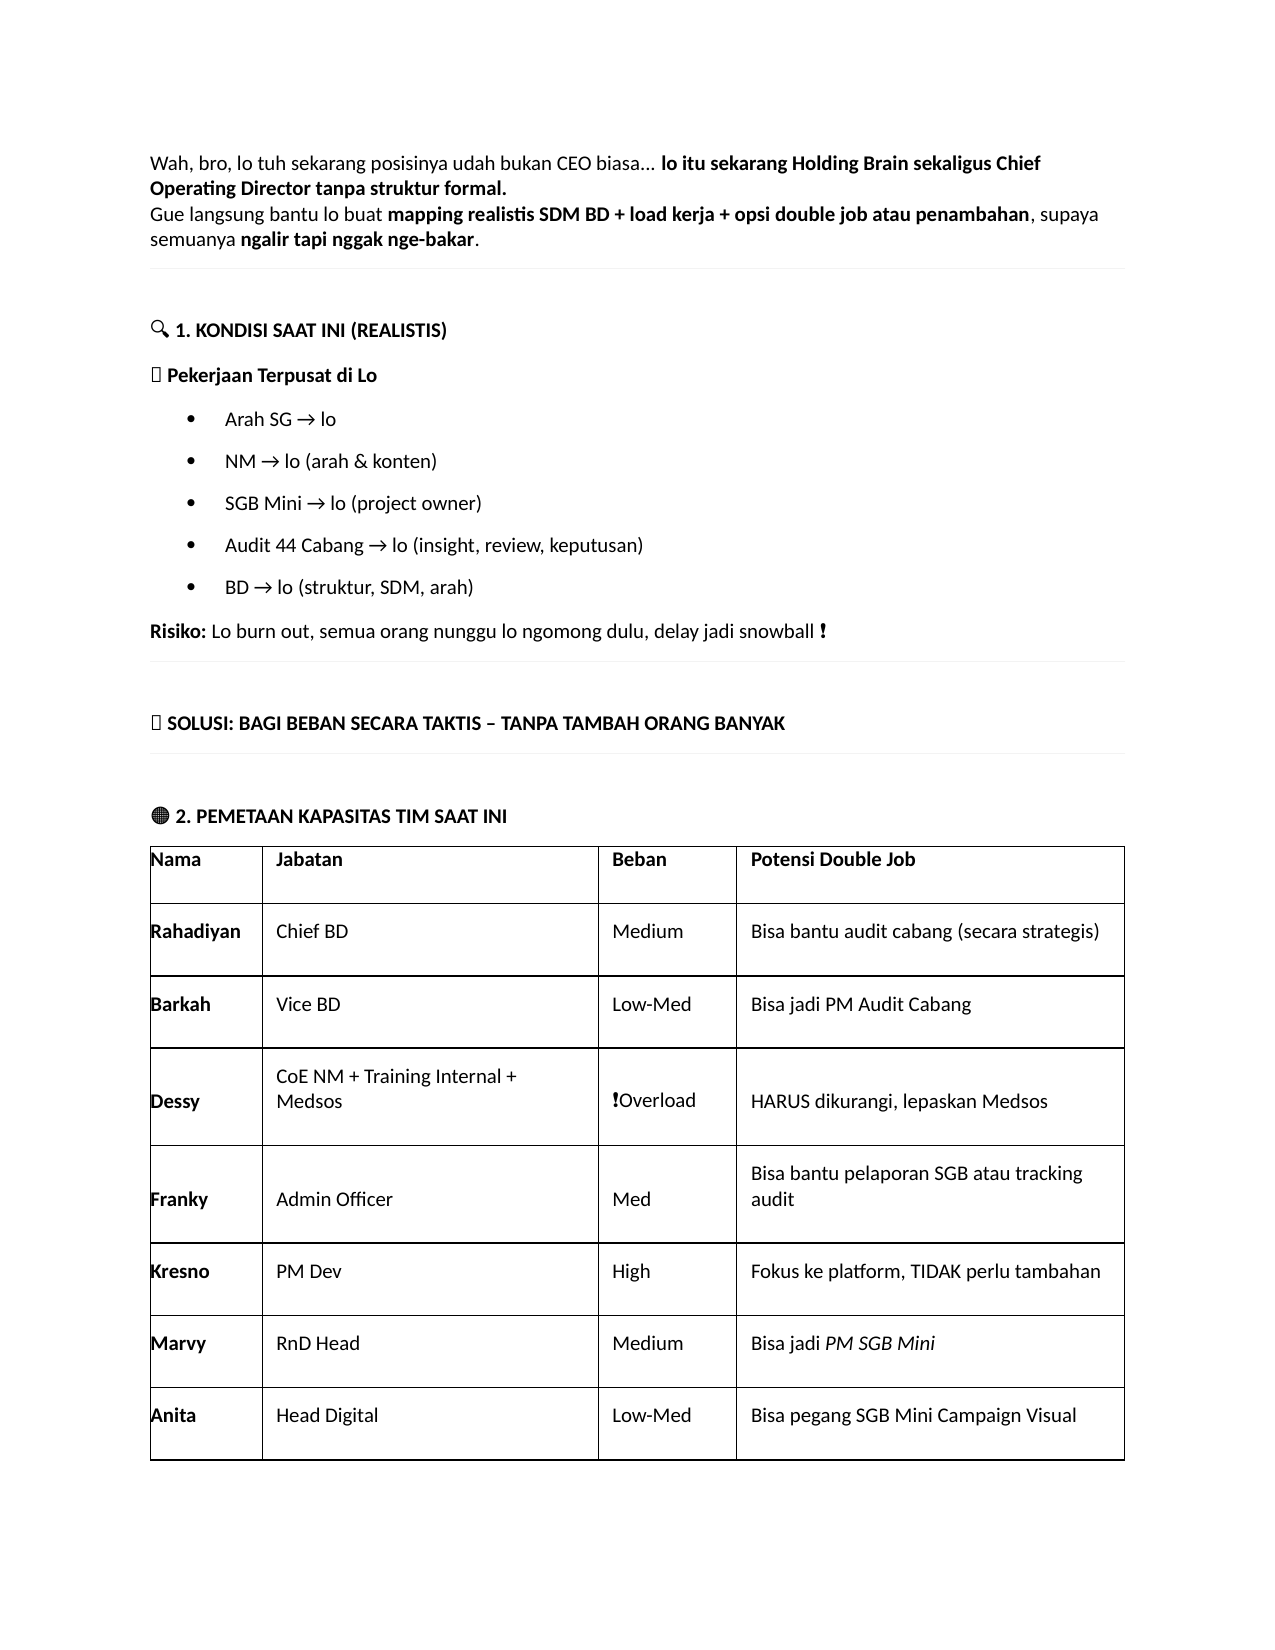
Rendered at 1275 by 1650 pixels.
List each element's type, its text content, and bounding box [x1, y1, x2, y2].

list NM → lo (arah & konten) [187, 448, 1125, 473]
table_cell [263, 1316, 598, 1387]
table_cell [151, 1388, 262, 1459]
text Risiko: Lo burn out, semua orang nunggu lo ngomong dulu, delay jadi snowball ❗ [150, 616, 1125, 644]
text ✅ SOLUSI: BAGI BEBAN SECARA TAKTIS – TANPA TAMBAH ORANG BANYAK [150, 708, 1125, 737]
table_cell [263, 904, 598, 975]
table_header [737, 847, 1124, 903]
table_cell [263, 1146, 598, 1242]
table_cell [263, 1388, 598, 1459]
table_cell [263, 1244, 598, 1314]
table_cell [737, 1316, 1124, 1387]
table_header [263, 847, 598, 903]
text 🔵 Pekerjaan Terpusat di Lo [150, 361, 1125, 389]
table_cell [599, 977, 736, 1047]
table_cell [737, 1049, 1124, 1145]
list Arah SG → lo [187, 406, 1125, 431]
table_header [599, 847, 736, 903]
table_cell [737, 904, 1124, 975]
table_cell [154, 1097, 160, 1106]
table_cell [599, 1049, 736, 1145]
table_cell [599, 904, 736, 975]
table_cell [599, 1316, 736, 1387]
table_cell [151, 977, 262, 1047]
text 🔍 1. KONDISI SAAT INI (REALISTIS) [150, 316, 1125, 344]
list BD → lo (struktur, SDM, arah) [187, 574, 1125, 599]
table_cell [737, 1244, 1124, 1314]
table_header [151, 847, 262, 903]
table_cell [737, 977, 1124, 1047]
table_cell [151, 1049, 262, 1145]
text Wah, bro, lo tuh sekarang posisinya udah bukan CEO biasa... lo itu sekarang Holding Brain sekaligus Chief Operating Director tanpa struktur formal. Gue langsung bantu lo buat mapping realistis SDM BD + load kerja + opsi double job atau penambahan, supaya semuanya ngalir tapi nggak nge-bakar. [150, 150, 1125, 252]
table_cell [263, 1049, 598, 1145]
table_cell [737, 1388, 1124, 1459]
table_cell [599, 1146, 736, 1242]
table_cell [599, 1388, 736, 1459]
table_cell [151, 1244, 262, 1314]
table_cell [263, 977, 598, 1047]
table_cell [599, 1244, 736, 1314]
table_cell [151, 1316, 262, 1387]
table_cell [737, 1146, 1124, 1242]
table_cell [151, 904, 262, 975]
text 🟠 2. PEMETAAN KAPASITAS TIM SAAT INI [150, 801, 1125, 829]
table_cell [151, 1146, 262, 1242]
list Audit 44 Cabang → lo (insight, review, keputusan) [187, 532, 1125, 557]
list SGB Mini → lo (project owner) [187, 490, 1125, 515]
